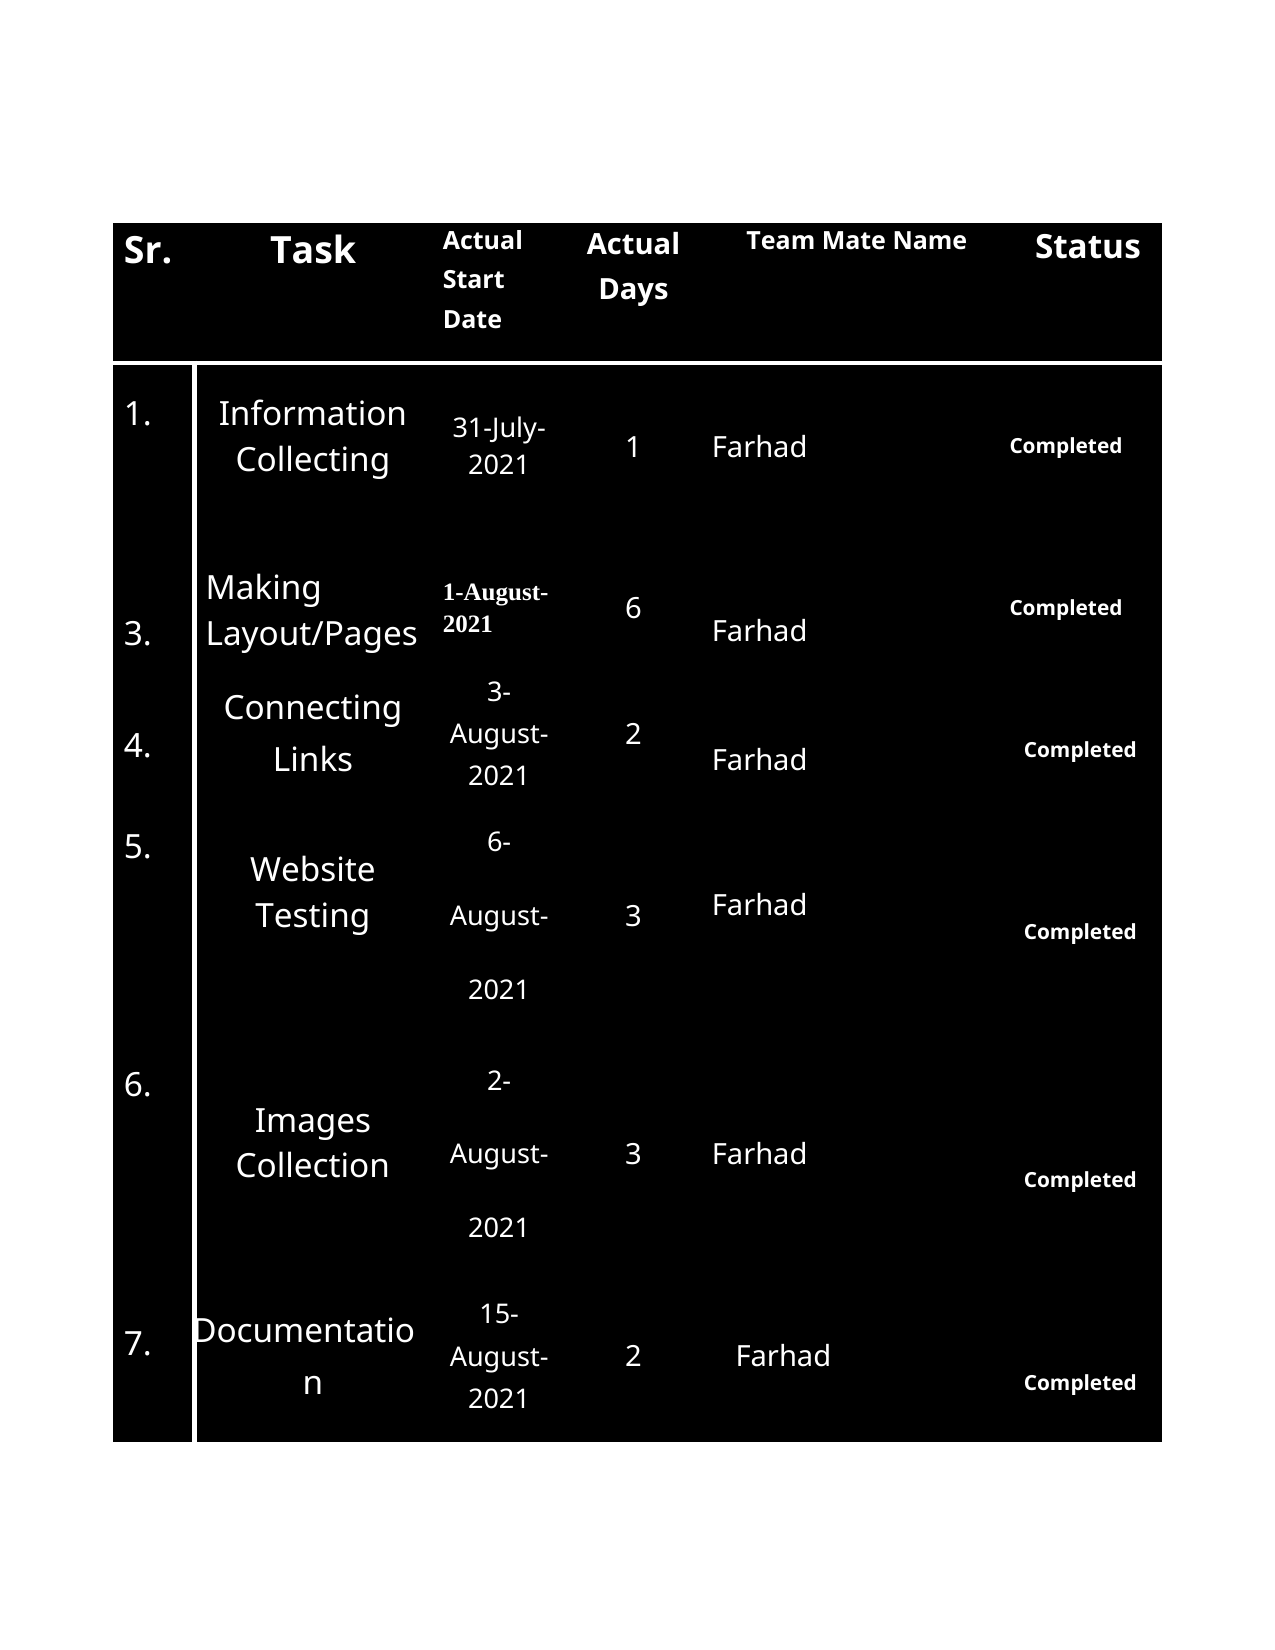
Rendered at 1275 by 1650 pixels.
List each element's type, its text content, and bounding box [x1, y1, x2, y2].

table_cell 3. [113, 547, 192, 672]
table_cell 1-August-2021 [431, 547, 566, 672]
table_cell Completed [1013, 365, 1162, 547]
table_cell 6-August-2021 [431, 798, 566, 1036]
table_cell Completed [1013, 1295, 1162, 1442]
table_cell Making Layout/Pages [197, 547, 431, 672]
table_cell Farhad [700, 798, 1013, 1036]
table_cell Farhad [700, 365, 1013, 547]
table_cell Completed [1013, 547, 1162, 672]
table_cell 31-July-2021 [431, 365, 566, 547]
table_cell 5. [113, 798, 192, 1036]
table_cell 3-August-2021 [431, 672, 566, 798]
table_cell Farhad [700, 1036, 1013, 1295]
table_cell 2 [566, 1295, 700, 1442]
table_cell 6 [566, 547, 700, 672]
table_cell Completed [1013, 672, 1162, 798]
table_cell Documentation [197, 1295, 431, 1442]
table_cell Farhad [700, 672, 1013, 798]
table_header Status [1013, 223, 1162, 361]
table_header Sr. [113, 223, 194, 361]
table_cell Images Collection [197, 1036, 431, 1295]
table_cell Completed [1013, 1036, 1162, 1295]
table_cell 3 [566, 798, 700, 1036]
table_cell Farhad [700, 547, 1013, 672]
table_cell Completed [1013, 798, 1162, 1036]
table_header Actual Days [566, 223, 700, 361]
table_cell 3 [566, 1036, 700, 1295]
table_cell 2- August-2021 [431, 1036, 566, 1295]
table_cell Information Collecting [197, 365, 431, 547]
table_header Actual Start Date [431, 223, 566, 361]
table_cell Farhad [700, 1295, 1013, 1442]
table_cell 6. [113, 1036, 192, 1295]
table_header Team Mate Name [700, 223, 1013, 361]
table_cell 1 [566, 365, 700, 547]
table_cell Website Testing [197, 798, 431, 1036]
table_header Task [194, 223, 431, 361]
table_cell 4. [113, 672, 192, 798]
table_cell 15-August-2021 [431, 1295, 566, 1442]
table_cell 2 [566, 672, 700, 798]
table_cell Connecting Links [197, 672, 431, 798]
table_cell 7. [113, 1295, 192, 1442]
table_cell 1. [113, 365, 192, 547]
